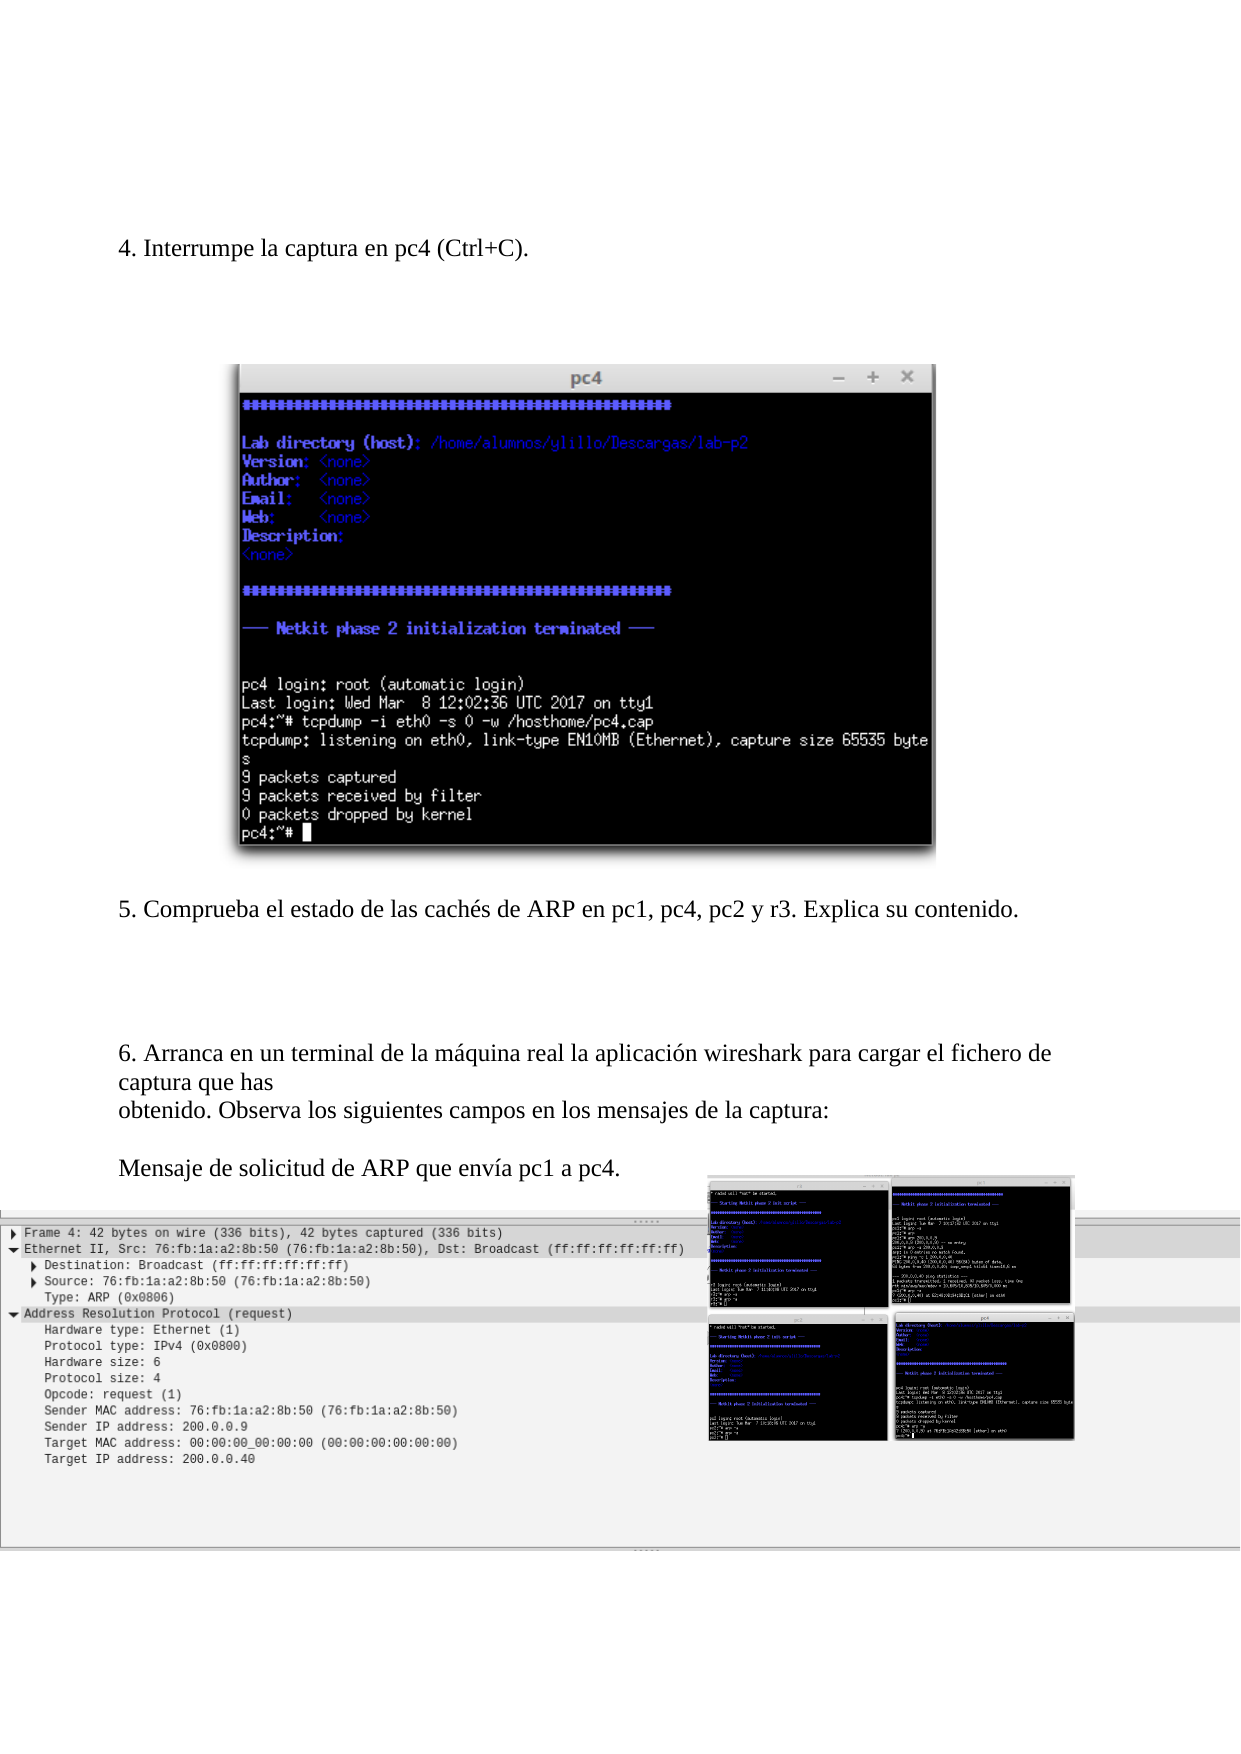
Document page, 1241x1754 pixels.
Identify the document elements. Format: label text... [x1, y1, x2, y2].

picture [212, 364, 937, 869]
picture [0, 1175, 1241, 1551]
text 5. Comprueba el estado de las cachés de ARP en pc1, pc4, pc2 y r3. Explica su contenido. [118, 894, 1122, 923]
text 6. Arranca en un terminal de la máquina real la aplicación wireshark para cargar el fichero de captura que has [118, 1038, 1122, 1096]
text Mensaje de solicitud de ARP que envía pc1 a pc4. [118, 1153, 1122, 1182]
text 4. Interrumpe la captura en pc4 (Ctrl+C). [118, 233, 1122, 262]
text obtenido. Observa los siguientes campos en los mensajes de la captura: [118, 1096, 1122, 1124]
